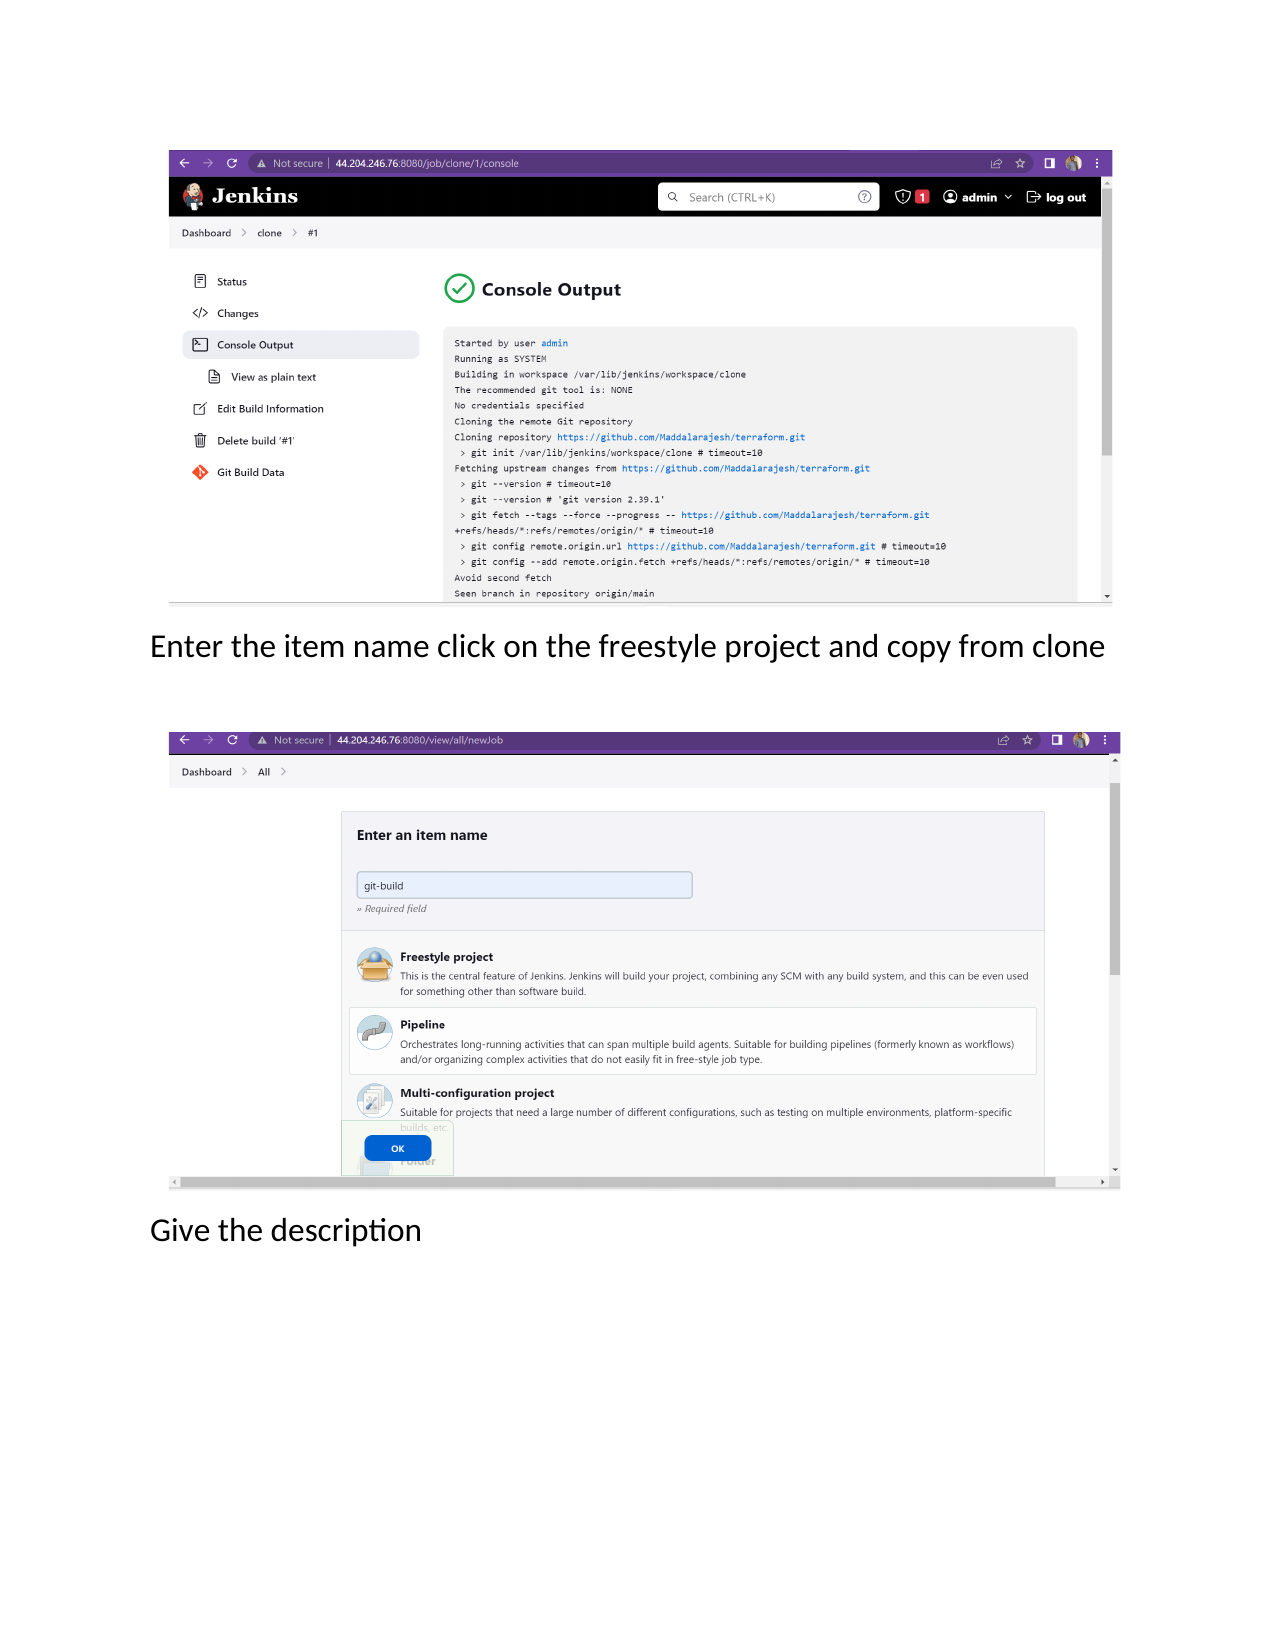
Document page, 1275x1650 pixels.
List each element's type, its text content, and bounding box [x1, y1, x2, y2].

text Give the description [150, 1209, 1125, 1250]
text Enter the item name click on the freestyle project and copy from clone [150, 625, 1125, 666]
